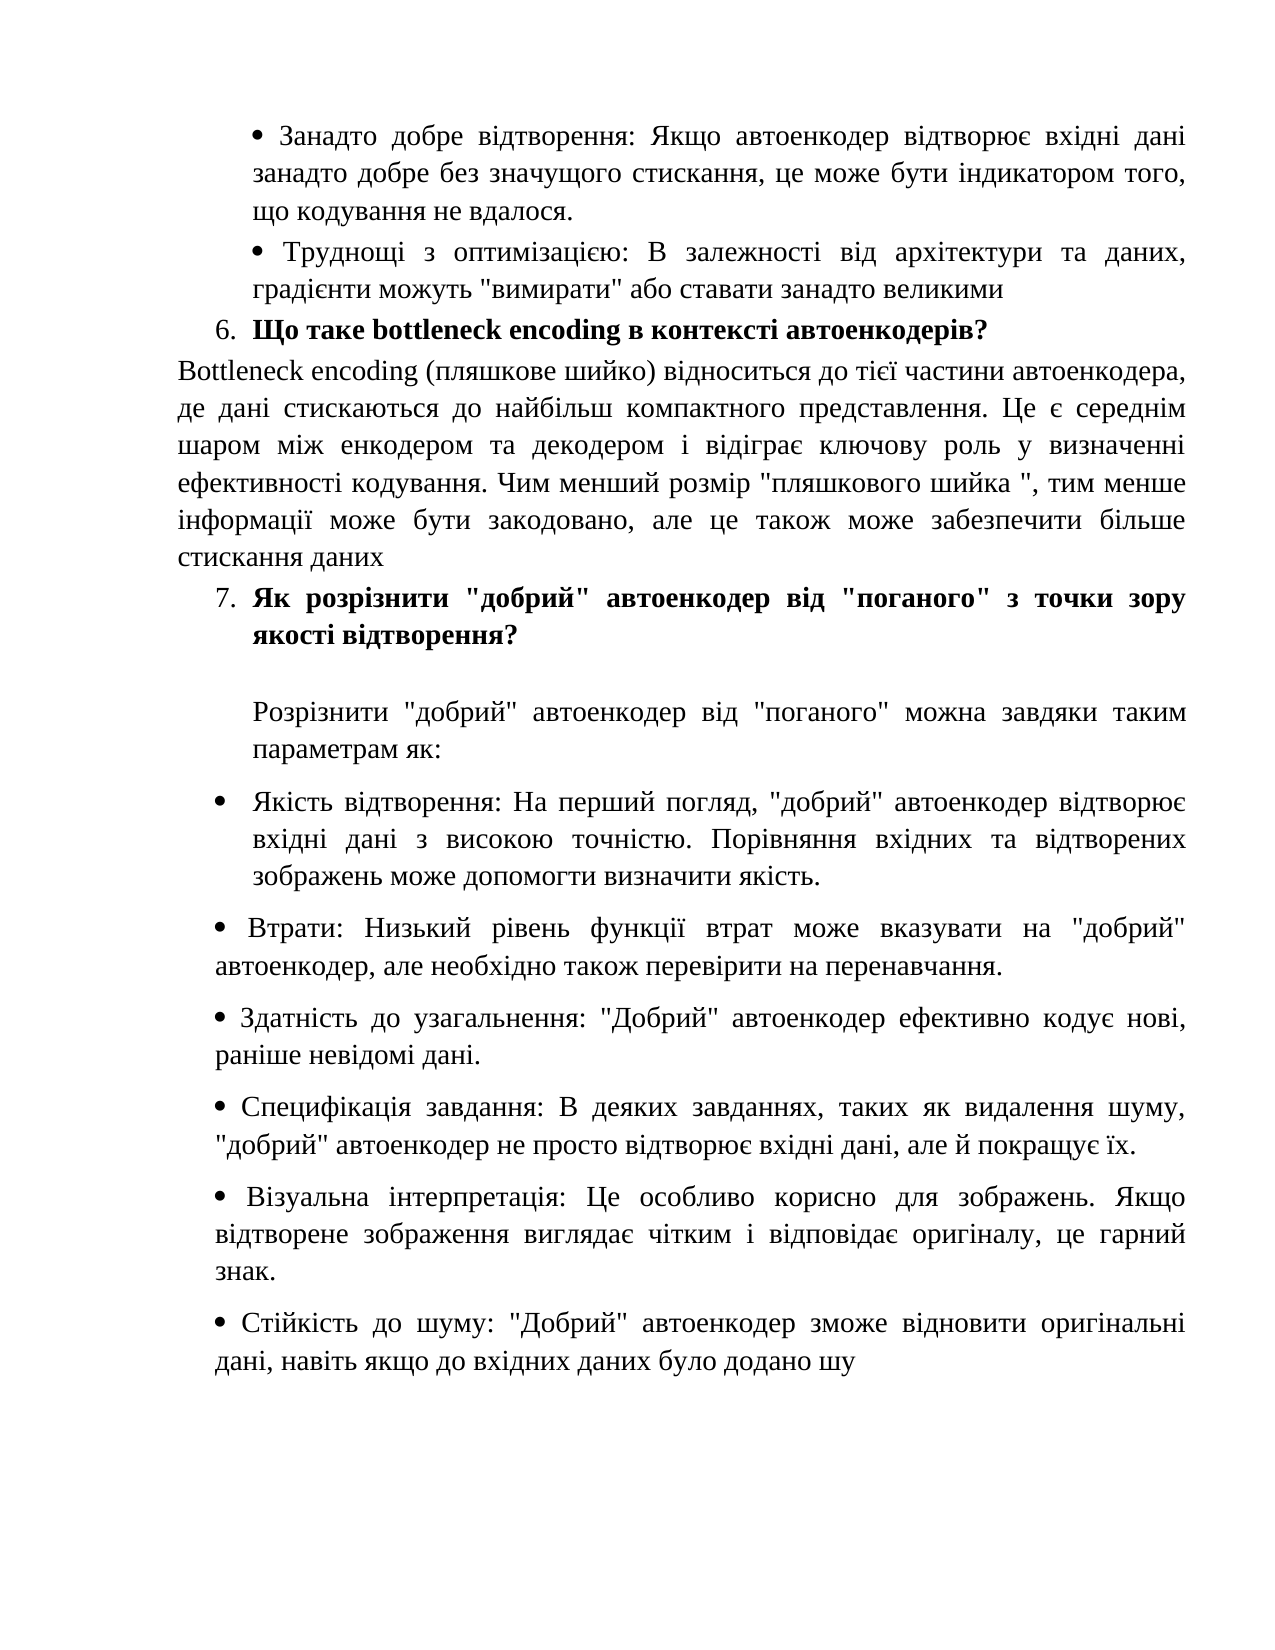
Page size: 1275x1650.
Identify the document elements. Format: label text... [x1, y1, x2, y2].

text Стійкість до шуму: "Добрий" автоенкодер зможе відновити оригінальні дані, навіть якщо до вхідних даних було додано шу [215, 1306, 1187, 1376]
list Якість відтворення: На перший погляд, "добрий" автоенкодер відтворює вхідні дані з високою точністю. Порівняння вхідних та відтворених зображень може допомогти визначити якість. [215, 784, 1187, 892]
text Здатність до узагальнення: "Добрий" автоенкодер ефективно кодує нові, раніше невідомі дані. [215, 1000, 1187, 1071]
text Специфікація завдання: В деяких завданнях, таких як видалення шуму, "добрий" автоенкодер не просто відтворює вхідні дані, але й покращує їх. [215, 1089, 1187, 1160]
text Розрізнити "добрий" автоенкодер від "поганого" можна завдяки таким параметрам як: [252, 694, 1187, 765]
text Труднощі з оптимізацією: В залежності від архітектури та даних, градієнти можуть "вимирати" або ставати занадто великими [252, 234, 1187, 304]
text Втрати: Низький рівень функції втрат може вказувати на "добрий" автоенкодер, але необхідно також перевірити на перенавчання. [215, 911, 1187, 981]
list Що таке bottleneck encoding в контексті автоенкодерів? [215, 312, 1187, 346]
list Як розрізнити "добрий" автоенкодер від "поганого" з точки зору якості відтворення? [215, 580, 1187, 651]
text Візуальна інтерпретація: Це особливо корисно для зображень. Якщо відтворене зображення виглядає чітким і відповідає оригіналу, це гарний знак. [215, 1179, 1187, 1287]
text Занадто добре відтворення: Якщо автоенкодер відтворює вхідні дані занадто добре без значущого стискання, це може бути індикатором того, що кодування не вдалося. [252, 118, 1187, 226]
text Bottleneck encoding (пляшкове шийко) відноситься до тієї частини автоенкодера, де дані стискаються до найбільш компактного представлення. Це є середнім шаром між енкодером та декодером і відіграє ключову роль у визначенні ефективності кодування. Чим менший розмір "пляшкового шийка ", тим менше інформації може бути закодовано, але це також може забезпечити більше стискання даних [177, 353, 1187, 573]
